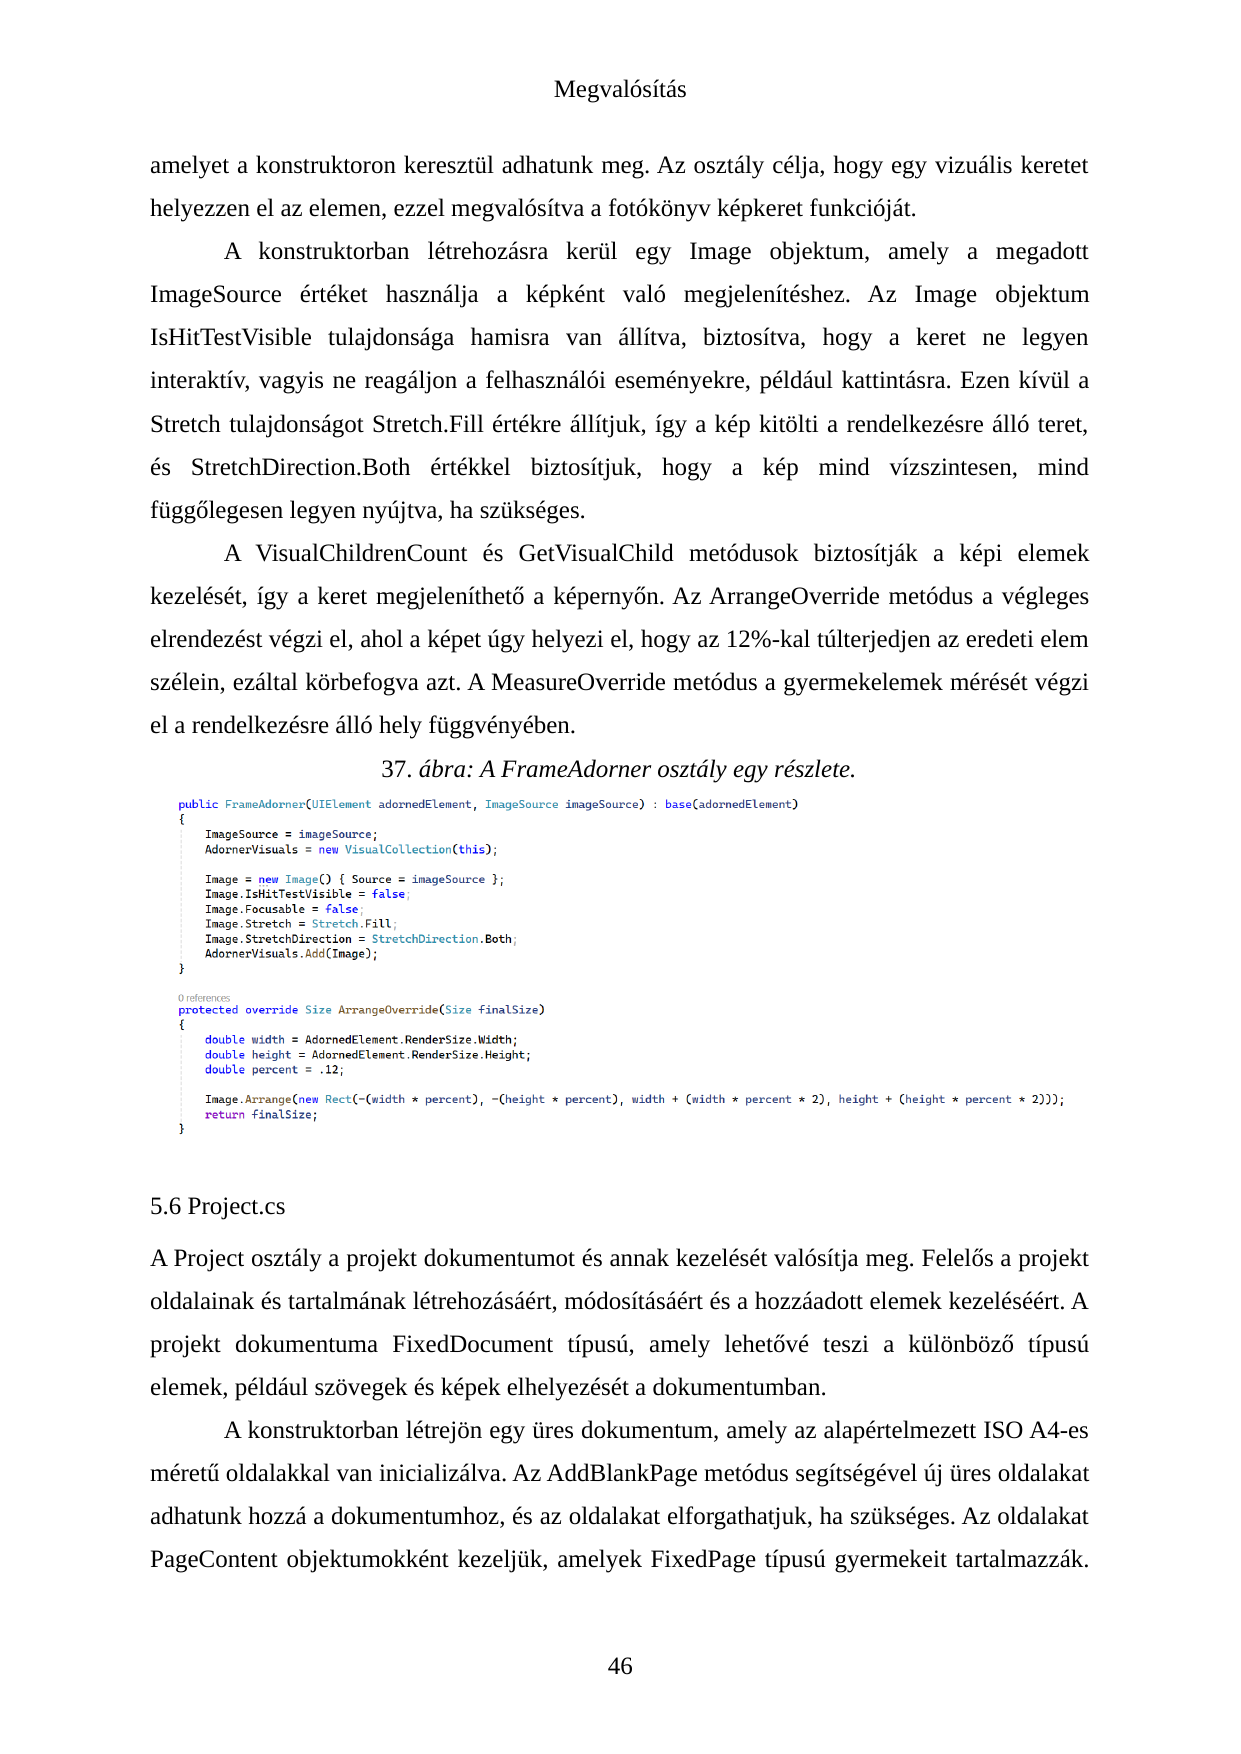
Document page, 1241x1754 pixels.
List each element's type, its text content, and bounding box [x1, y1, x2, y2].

text A VisualChildrenCount és GetVisualChild metódusok biztosítják a képi elemek kezelését, így a keret megjeleníthető a képernyőn. Az ArrangeOverride metódus a végleges elrendezést végzi el, ahol a képet úgy helyezi el, hogy az 12%-kal túlterjedjen az eredeti elem szélein, ezáltal körbefogva azt. A MeasureOverride metódus a gyermekelemek mérését végzi el a rendelkezésre álló hely függvényében. [150, 538, 1090, 739]
picture [176, 798, 1065, 1138]
text A Project osztály a projekt dokumentumot és annak kezelését valósítja meg. Felelős a projekt oldalainak és tartalmának létrehozásáért, módosításáért és a hozzáadott elemek kezeléséért. A projekt dokumentuma FixedDocument típusú, amely lehetővé teszi a különböző típusú elemek, például szövegek és képek elhelyezését a dokumentumban. [150, 1243, 1090, 1401]
text A konstruktorban létrehozásra kerül egy Image objektum, amely a megadott ImageSource értéket használja a képként való megjelenítéshez. Az Image objektum IsHitTestVisible tulajdonsága hamisra van állítva, biztosítva, hogy a keret ne legyen interaktív, vagyis ne reagáljon a felhasználói eseményekre, például kattintásra. Ezen kívül a Stretch tulajdonságot Stretch.Fill értékre állítjuk, így a kép kitölti a rendelkezésre álló teret, és StretchDirection.Both értékkel biztosítjuk, hogy a kép mind vízszintesen, mind függőlegesen legyen nyújtva, ha szükséges. [150, 236, 1090, 524]
list 37. ábra: A FrameAdorner osztály egy részlete. [150, 754, 1090, 782]
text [150, 1415, 1090, 1573]
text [150, 150, 1090, 222]
